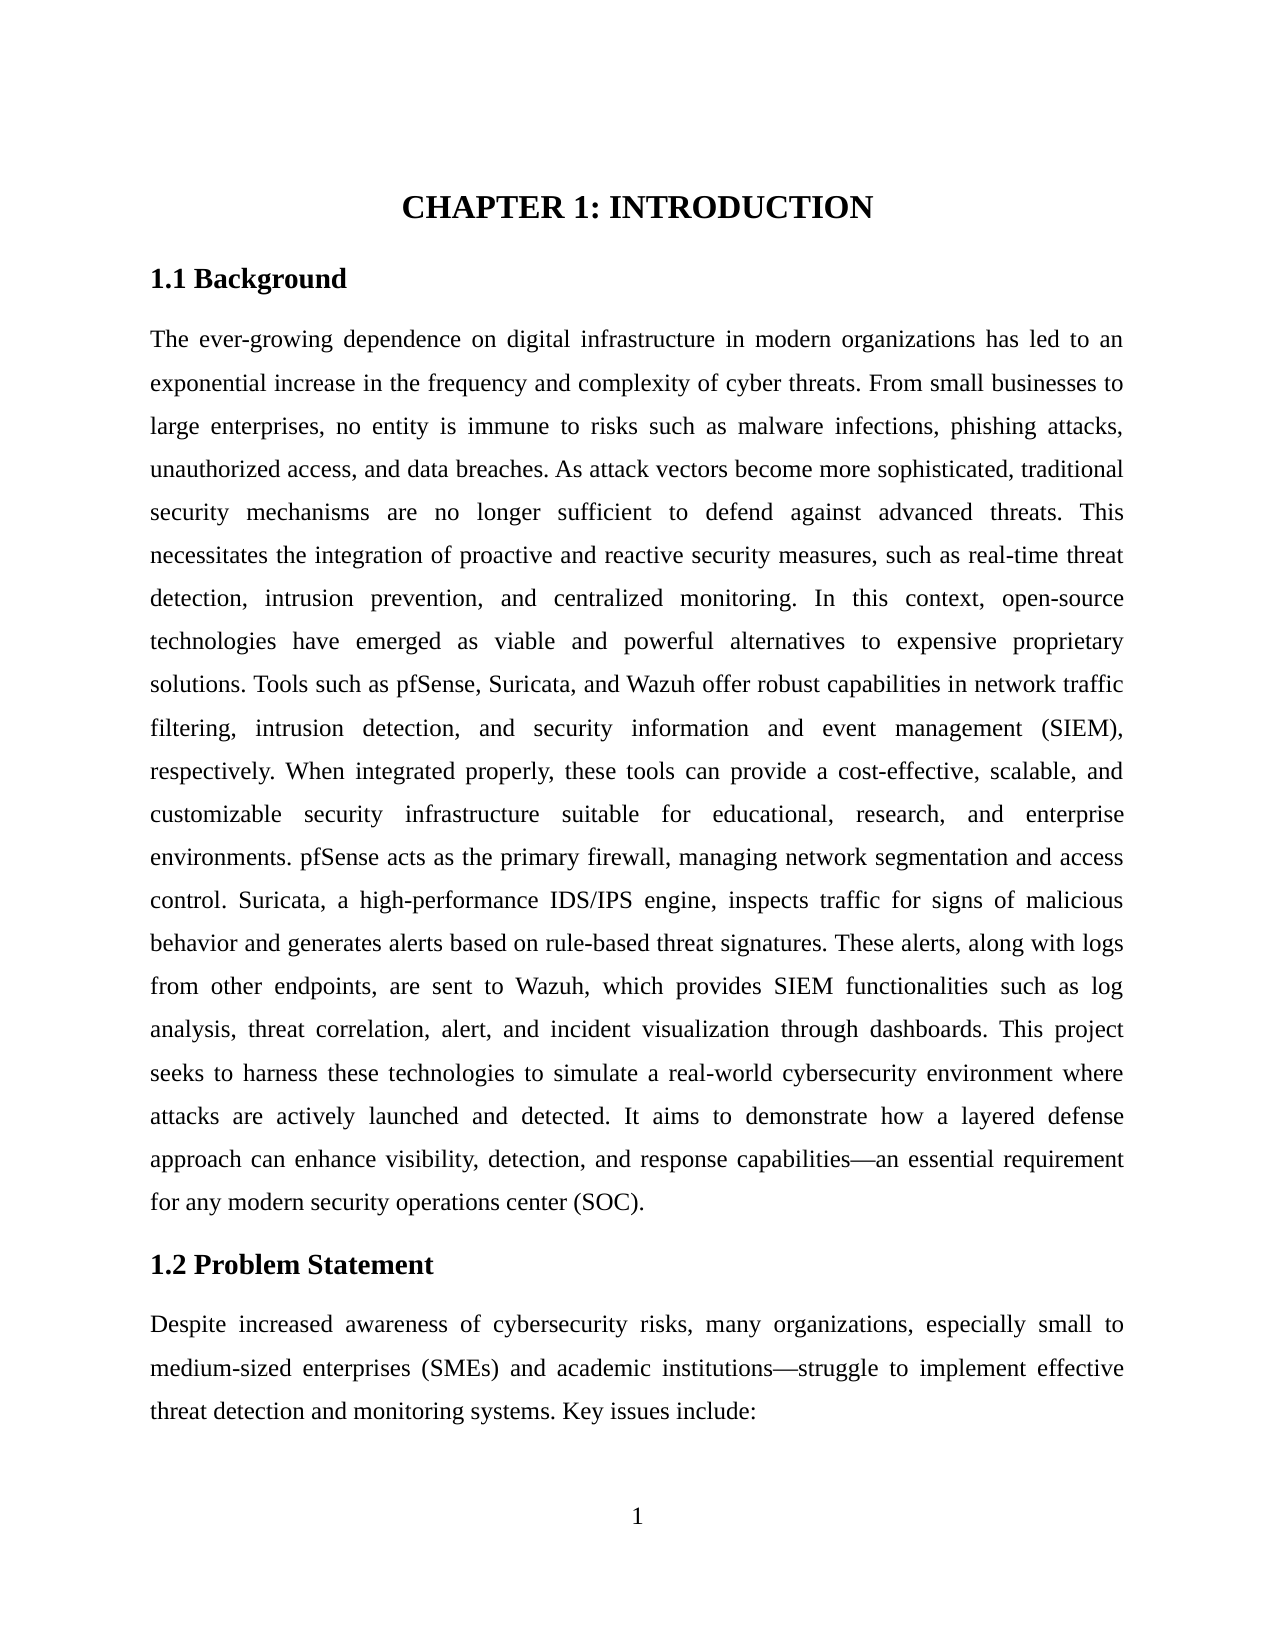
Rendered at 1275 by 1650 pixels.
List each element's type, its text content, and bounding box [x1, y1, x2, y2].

text The ever-growing dependence on digital infrastructure in modern organizations has led to an exponential increase in the frequency and complexity of cyber threats. From small businesses to large enterprises, no entity is immune to risks such as malware infections, phishing attacks, unauthorized access, and data breaches. As attack vectors become more sophisticated, traditional security mechanisms are no longer sufficient to defend against advanced threats. This necessitates the integration of proactive and reactive security measures, such as real-time threat detection, intrusion prevention, and centralized monitoring. In this context, open-source technologies have emerged as viable and powerful alternatives to expensive proprietary solutions. Tools such as pfSense, Suricata, and Wazuh offer robust capabilities in network traffic filtering, intrusion detection, and security information and event management (SIEM), respectively. When integrated properly, these tools can provide a cost-effective, scalable, and customizable security infrastructure suitable for educational, research, and enterprise environments. pfSense acts as the primary firewall, managing network segmentation and access control. Suricata, a high-performance IDS/IPS engine, inspects traffic for signs of malicious behavior and generates alerts based on rule-based threat signatures. These alerts, along with logs from other endpoints, are sent to Wazuh, which provides SIEM functionalities such as log analysis, threat correlation, alert, and incident visualization through dashboards. This project seeks to harness these technologies to simulate a real-world cybersecurity environment where attacks are actively launched and detected. It aims to demonstrate how a layered defense approach can enhance visibility, detection, and response capabilities—an essential requirement for any modern security operations center (SOC). [150, 324, 1125, 1216]
subtitle CHAPTER 1: INTRODUCTION [150, 187, 1125, 226]
subtitle 1.2 Problem Statement [150, 1247, 1125, 1280]
subtitle 1.1 Background [150, 262, 1125, 295]
text Despite increased awareness of cybersecurity risks, many organizations, especially small to medium-sized enterprises (SMEs) and academic institutions—struggle to implement effective threat detection and monitoring systems. Key issues include: [150, 1309, 1125, 1424]
